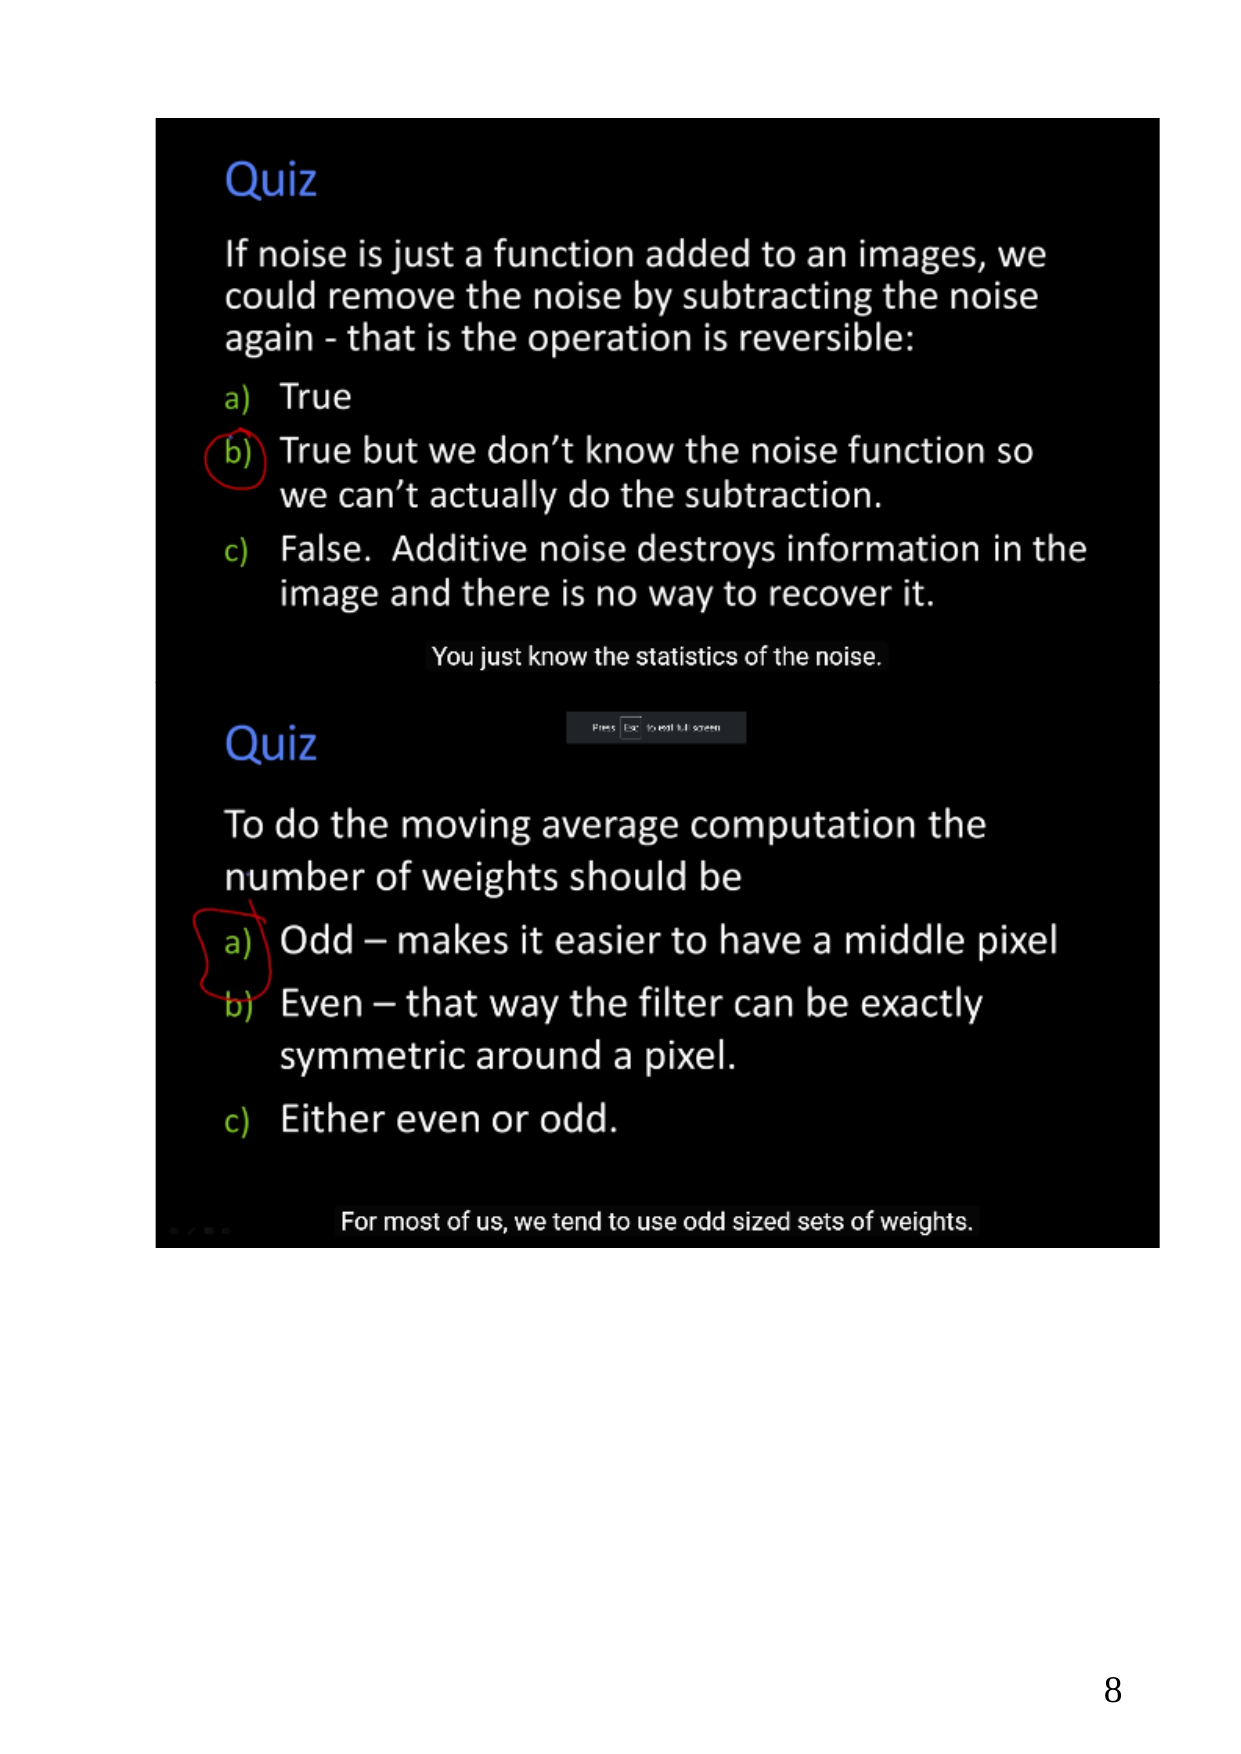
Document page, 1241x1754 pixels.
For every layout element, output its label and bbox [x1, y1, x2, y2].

picture [155, 118, 1160, 1248]
